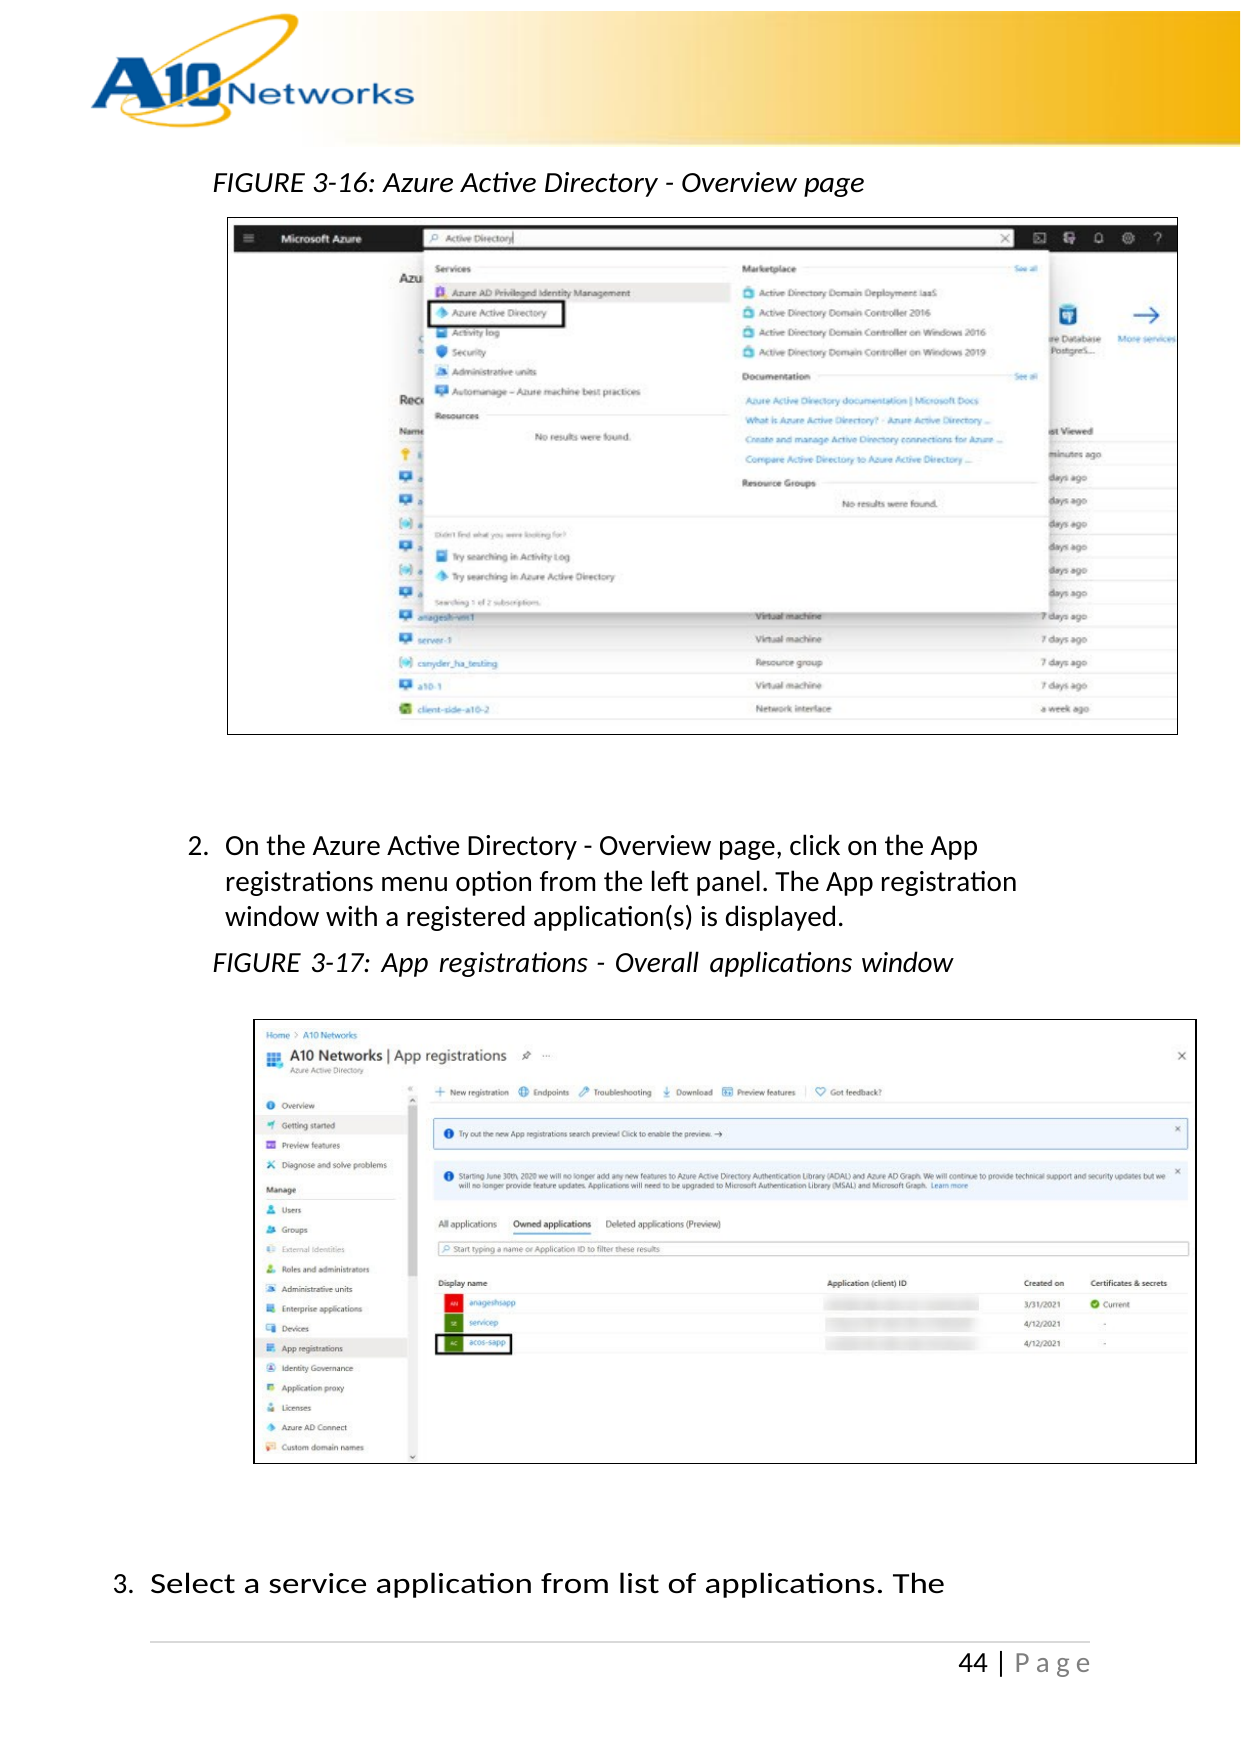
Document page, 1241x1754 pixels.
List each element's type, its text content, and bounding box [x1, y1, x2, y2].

list On the Azure Active Directory - Overview page, click on the App registrations menu option from the left panel. The App registration window with a registered application(s) is displayed. [187, 827, 1090, 934]
picture [228, 218, 1177, 726]
text FIGURE 3-16: Azure Active Directory - Overview page [212, 164, 1090, 200]
picture [0, 11, 1241, 147]
list Select a service application from list of applications. The selected service application window is displayed. [112, 1566, 990, 1601]
picture [255, 1028, 1195, 1462]
text FIGURE 3-17: App registrations - Overall applications window [212, 944, 1090, 980]
